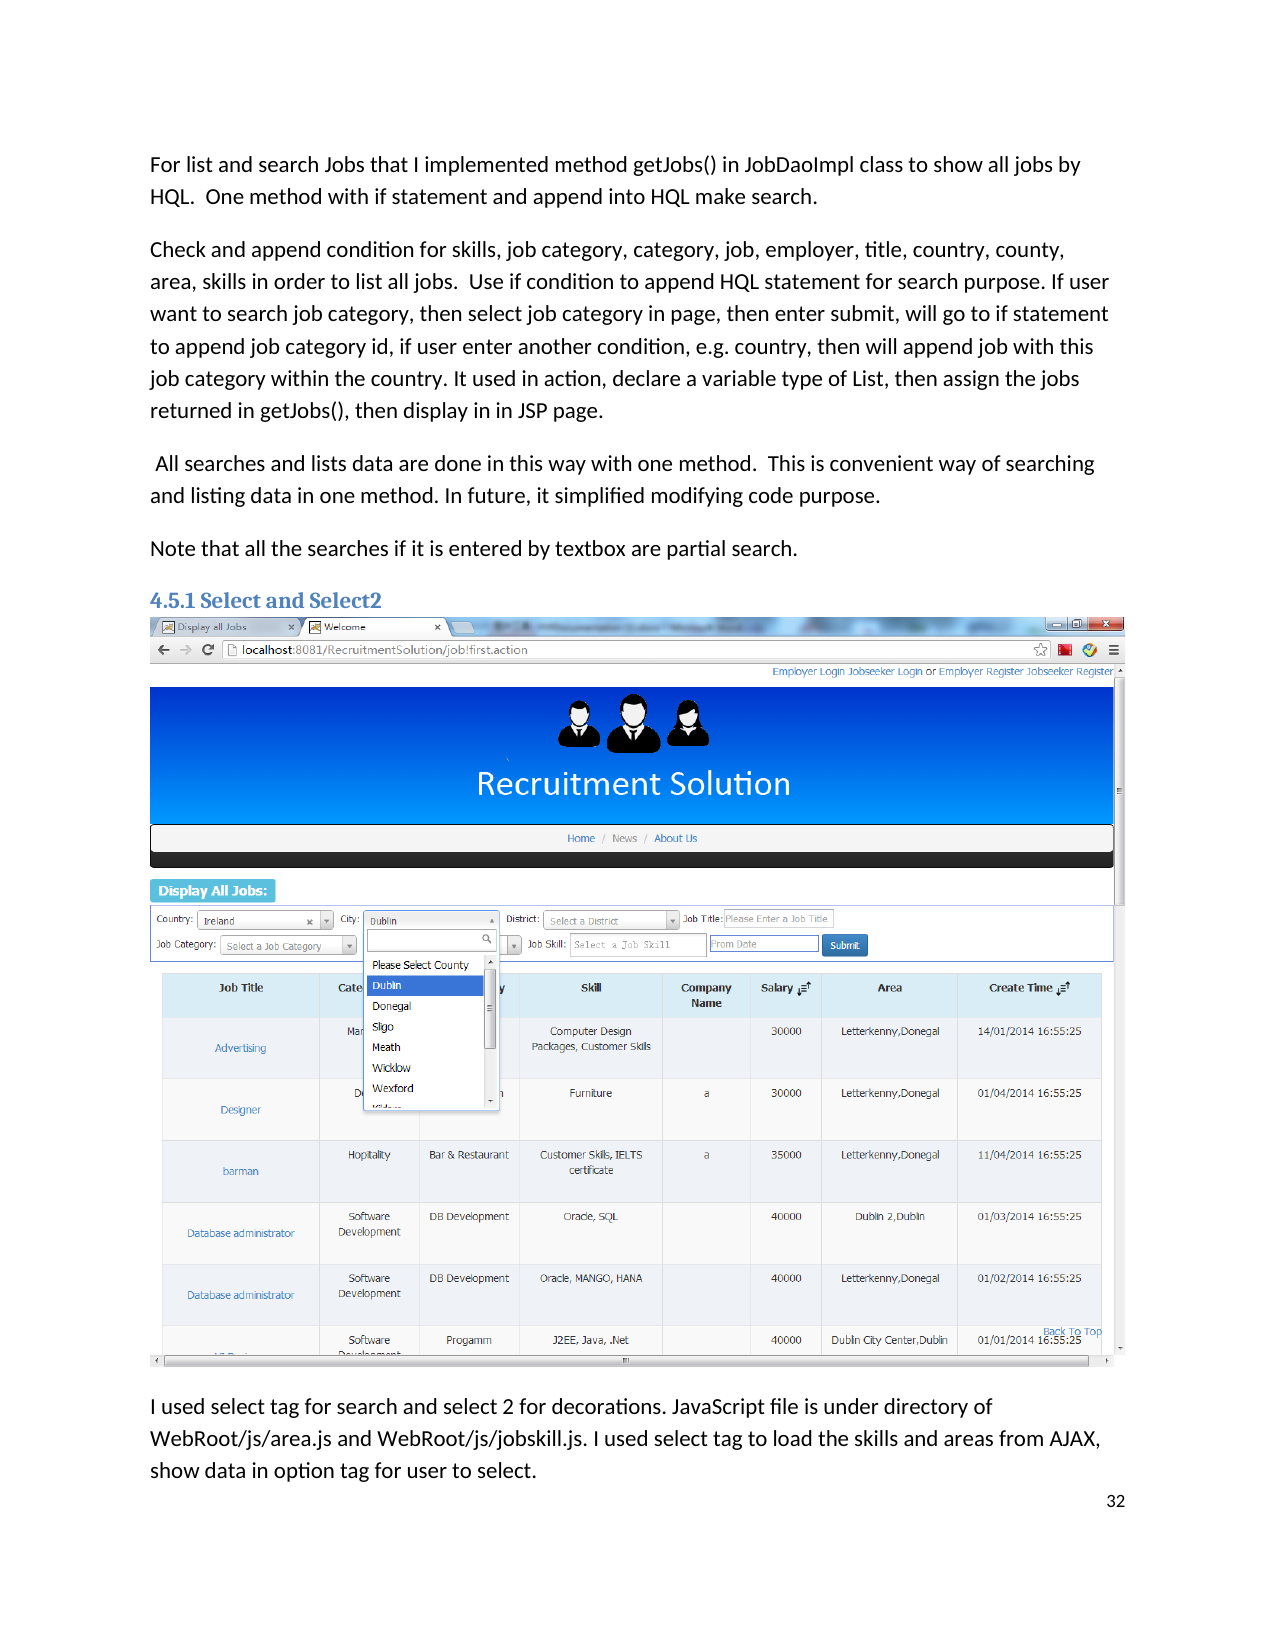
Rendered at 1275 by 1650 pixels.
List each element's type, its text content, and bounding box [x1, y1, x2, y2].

text Note that all the searches if it is entered by textbox are partial search. [150, 534, 1125, 562]
text All searches and lists data are done in this way with one method. This is convenient way of searching and listing data in one method. In future, it simplified modifying code purpose. [150, 449, 1125, 509]
subtitle 4.5.1 Select and Select2 [150, 587, 1125, 614]
text I used select tag for search and select 2 for decorations. JavaScript file is under directory of WebRoot/js/area.js and WebRoot/js/jobskill.js. I used select tag to load the skills and areas from AJAX, show data in option tag for user to select. [150, 1392, 1125, 1484]
picture [150, 617, 1125, 1367]
text Check and append condition for skills, job category, category, job, employer, title, country, county, area, skills in order to list all jobs. Use if condition to append HQL statement for search purpose. If user want to search job category, then select job category in page, then enter submit, will go to if statement to append job category id, if user enter another condition, e.g. country, then will append job with this job category within the country. It used in action, declare a variable type of List, then assign the jobs returned in getJobs(), then display in in JSP page. [150, 235, 1125, 424]
text For list and search Jobs that I implemented method getJobs() in JobDaoImpl class to show all jobs by HQL. One method with if statement and append into HQL make search. [150, 150, 1125, 210]
